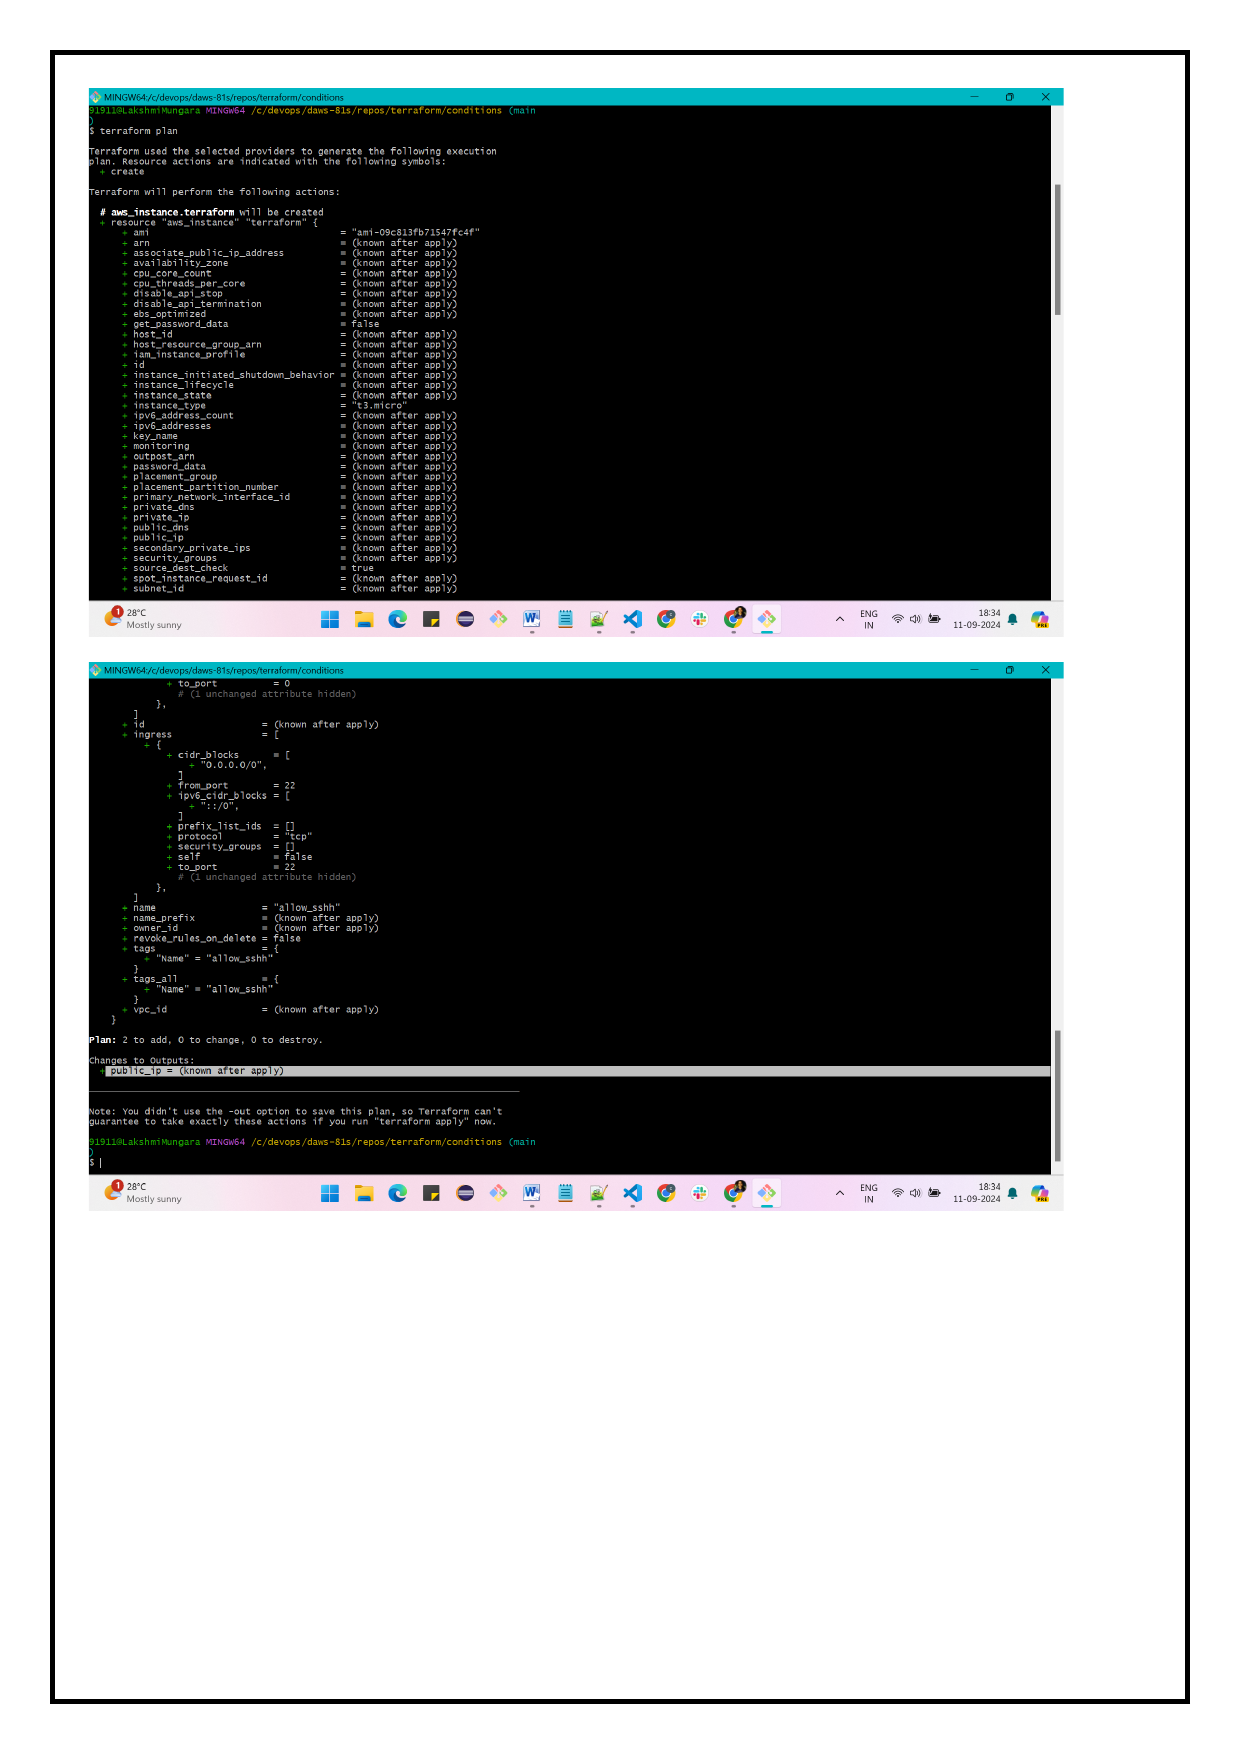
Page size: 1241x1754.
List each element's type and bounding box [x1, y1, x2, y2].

picture [88, 662, 1064, 1211]
picture [88, 88, 1064, 637]
